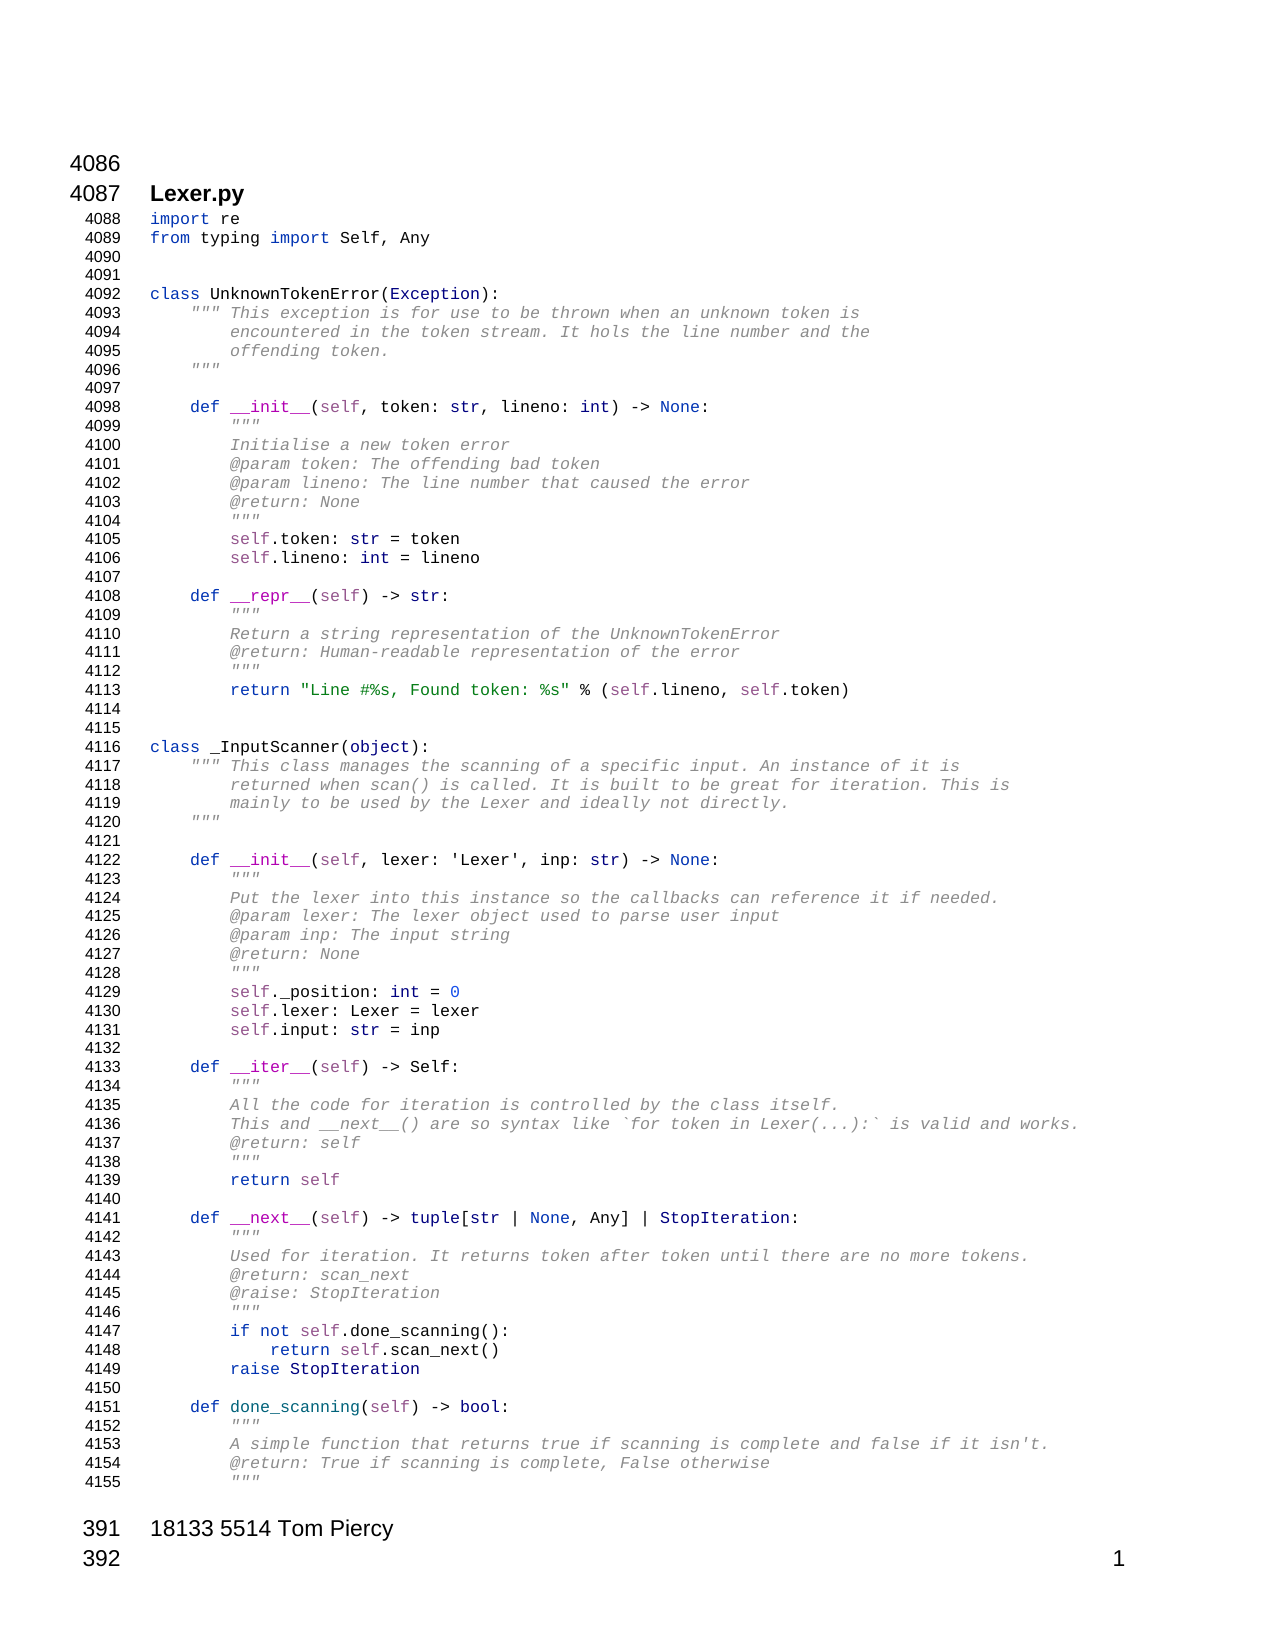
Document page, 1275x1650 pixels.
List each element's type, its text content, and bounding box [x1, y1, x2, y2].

text Lexer.py [150, 180, 1125, 207]
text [150, 210, 1125, 1492]
